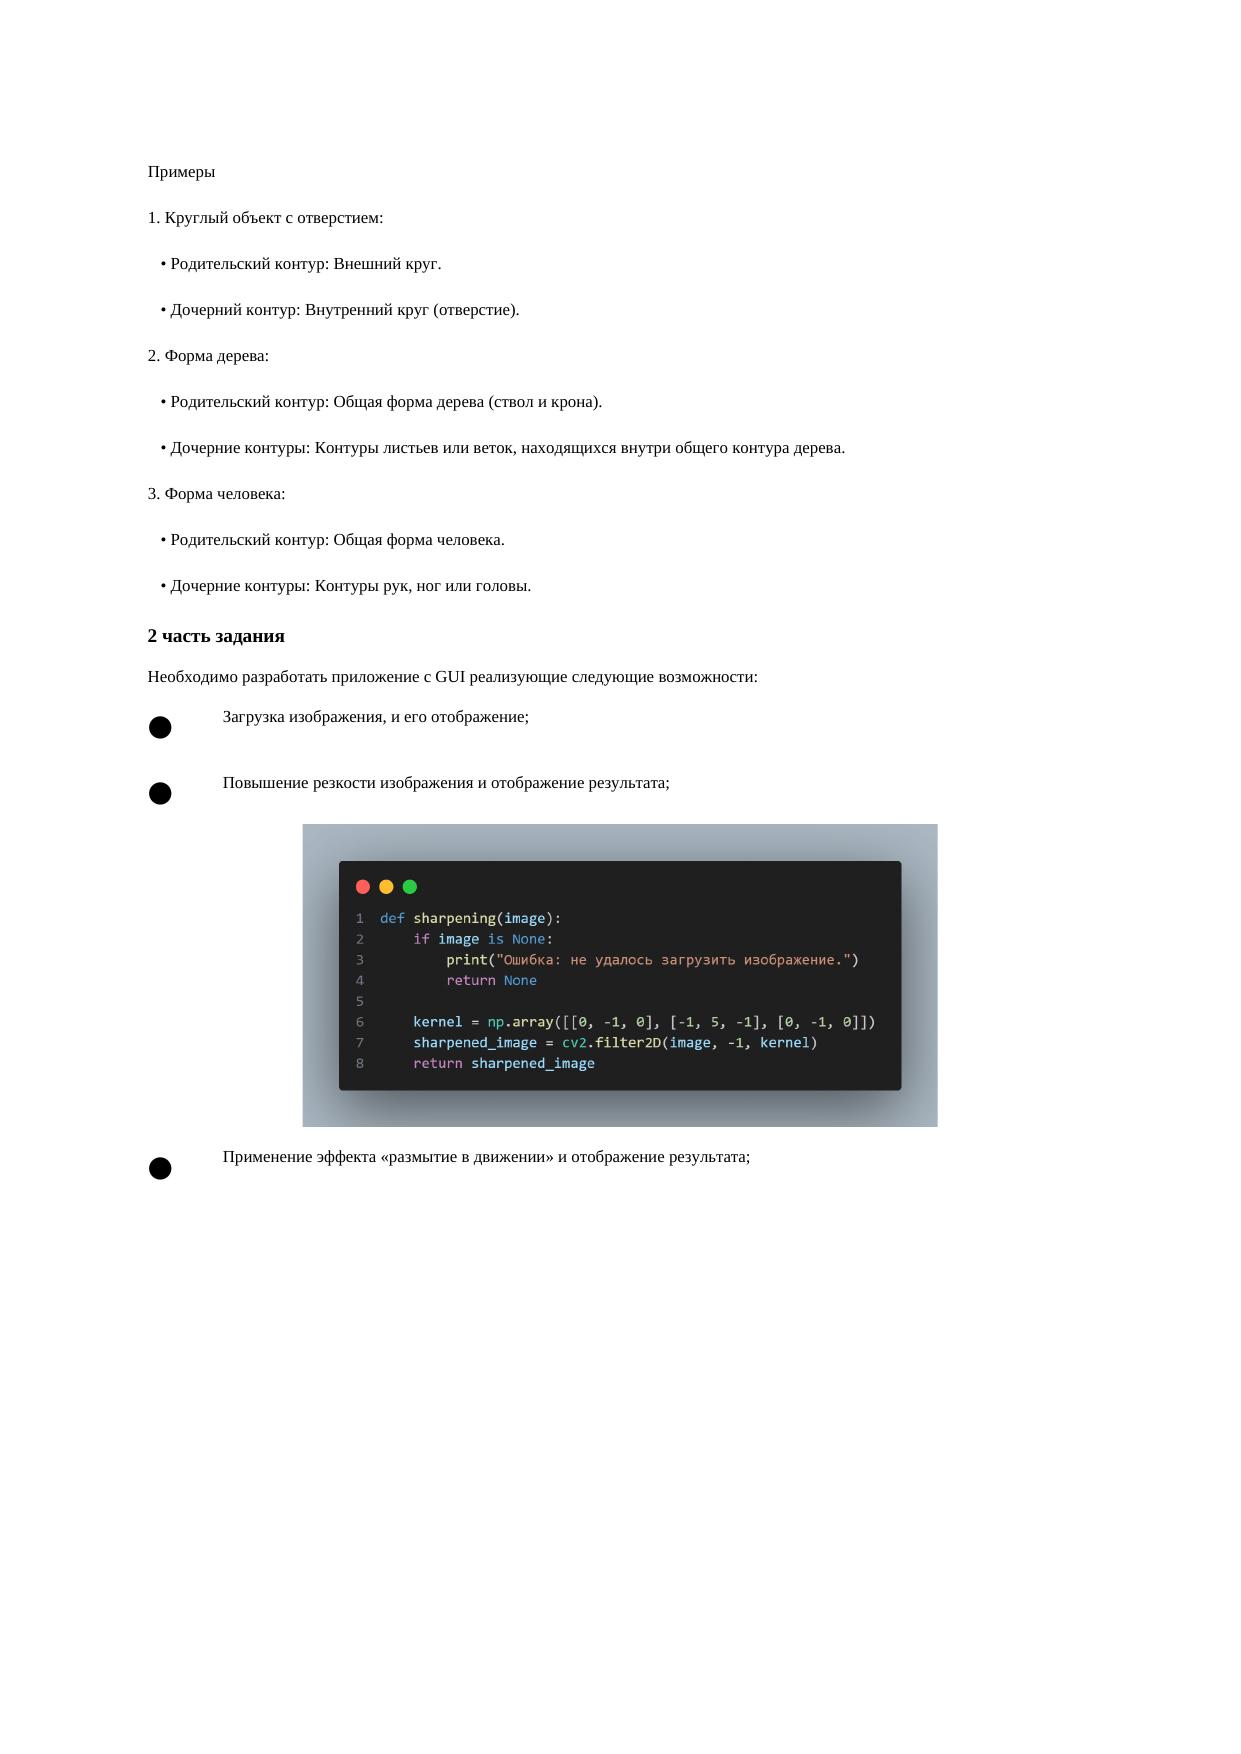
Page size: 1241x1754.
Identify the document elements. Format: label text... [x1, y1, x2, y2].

text • Дочерний контур: Внутренний круг (отверстие). [148, 286, 1092, 319]
text • Дочерние контуры: Контуры рук, ног или головы. [148, 562, 1092, 596]
text • Родительский контур: Общая форма человека. [148, 516, 1092, 549]
text 2 часть задания [147, 608, 1092, 646]
list Повышение резкости изображения и отображение результата; [147, 758, 1092, 818]
list Применение эффекта «размытие в движении» и отображение результата; [147, 1133, 1092, 1193]
text Примеры [148, 148, 1092, 181]
text 1. Круглый объект с отверстием: [148, 194, 1092, 227]
text 2. Форма дерева: [148, 332, 1092, 365]
picture [302, 824, 938, 1127]
text 3. Форма человека: [148, 470, 1092, 503]
list Загрузка изображения, и его отображение; [147, 692, 1092, 752]
text • Дочерние контуры: Контуры листьев или веток, находящихся внутри общего контура дерева. [148, 424, 1092, 457]
text Необходимо разработать приложение с GUI реализующие следующие возможности: [147, 653, 1092, 686]
text • Родительский контур: Внешний круг. [148, 240, 1092, 273]
text • Родительский контур: Общая форма дерева (ствол и крона). [148, 378, 1092, 411]
